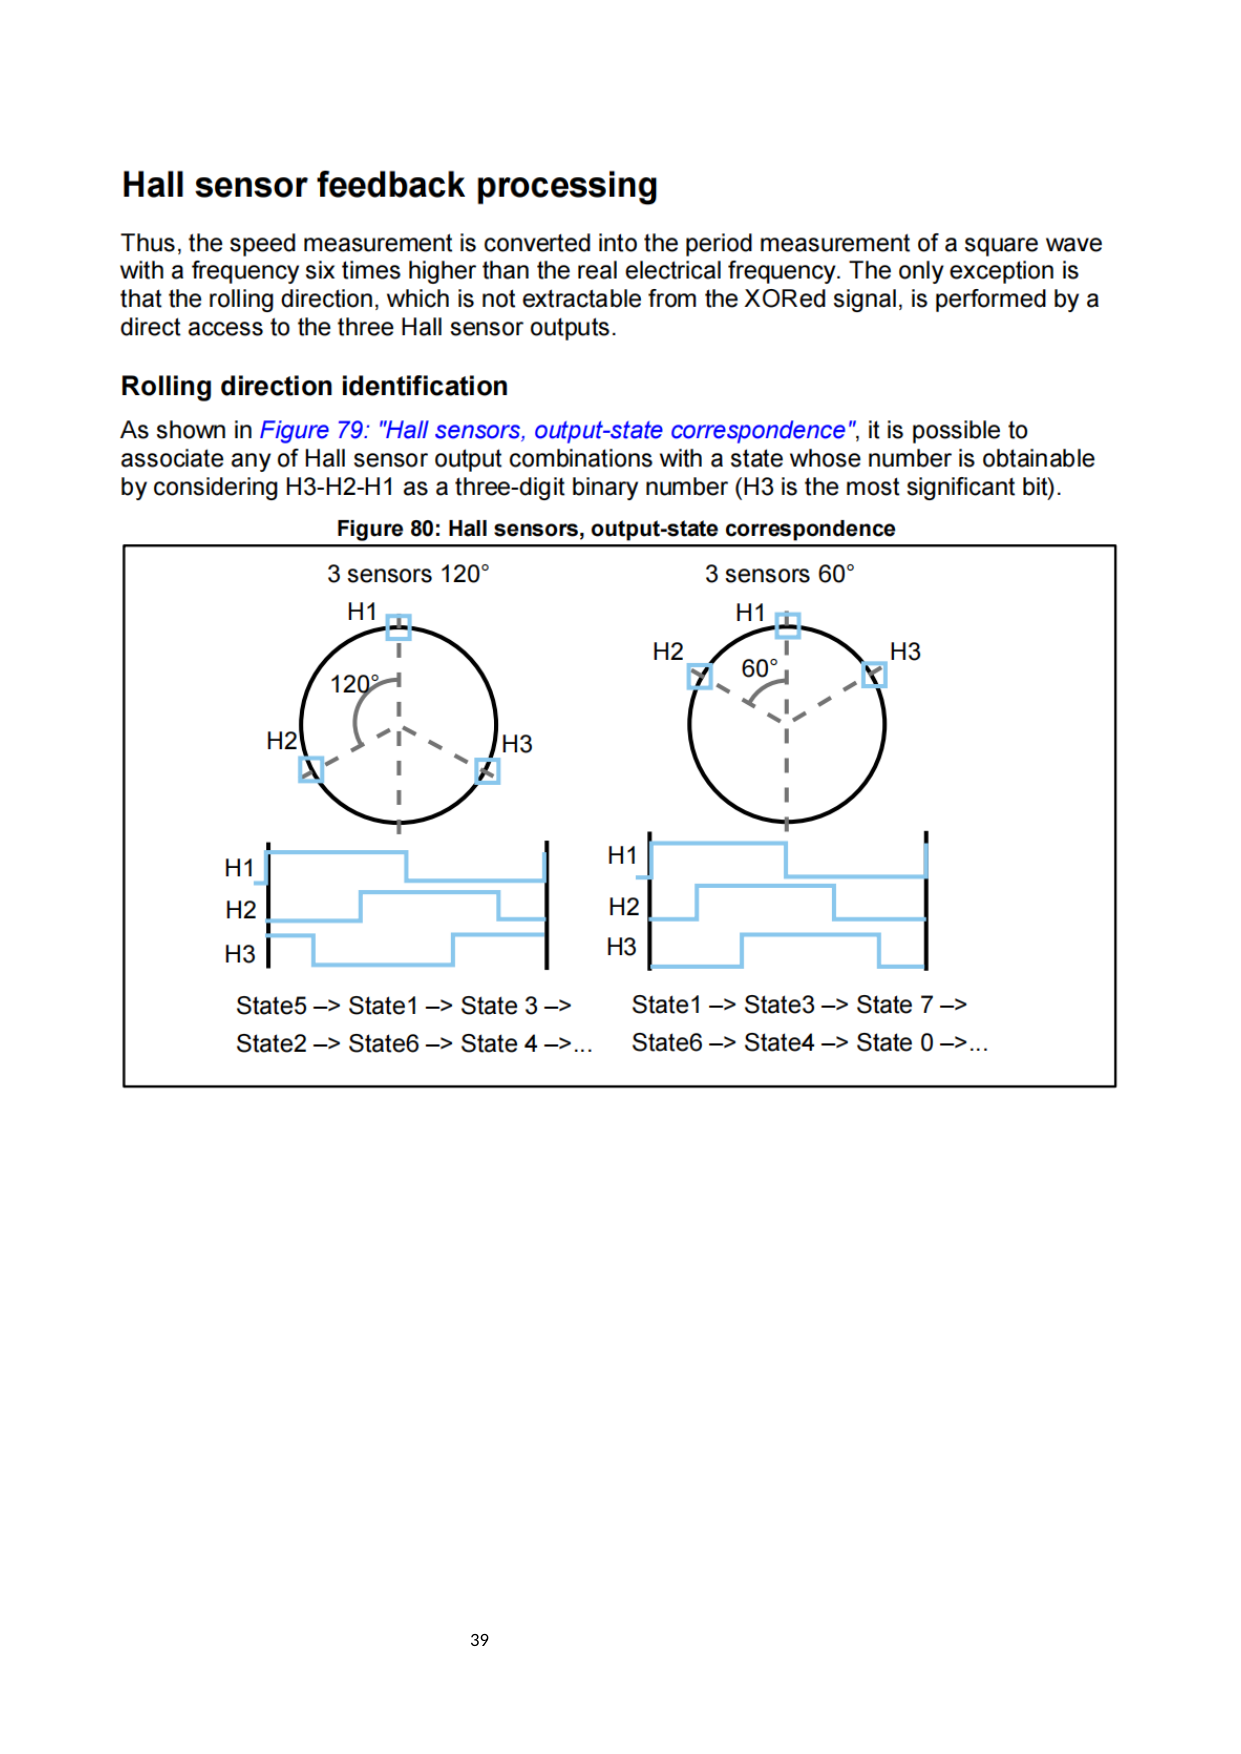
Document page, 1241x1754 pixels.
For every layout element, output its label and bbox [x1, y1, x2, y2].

picture [112, 227, 1128, 1097]
picture [112, 162, 1127, 213]
